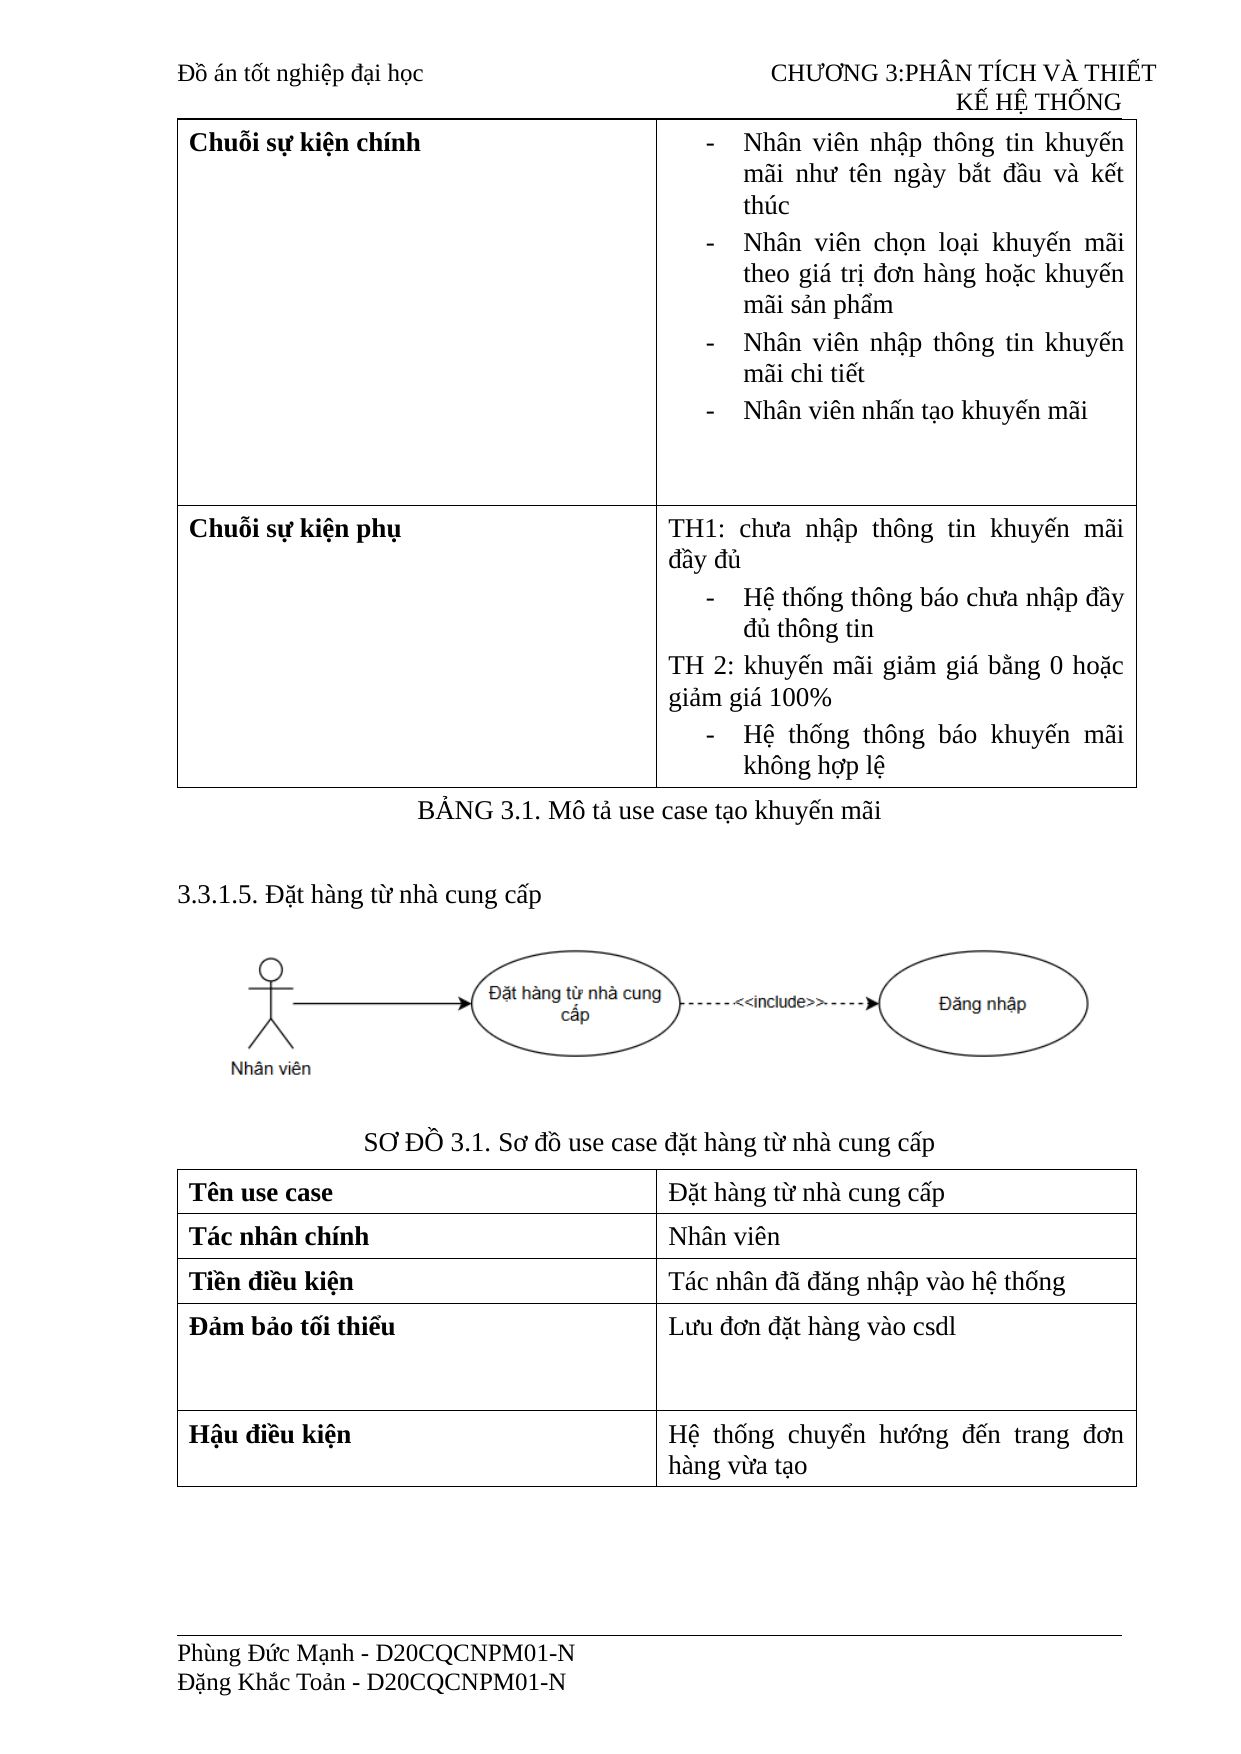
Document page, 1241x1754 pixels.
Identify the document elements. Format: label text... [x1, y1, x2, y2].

table_cell Chuỗi sự kiện chính [178, 120, 656, 505]
table_cell TH1: chưa nhập thông tin khuyến mãi đầy đủ Hệ thống thông báo chưa nhập đầy đủ thông tin TH 2: khuyến mãi giảm giá bằng 0 hoặc giảm giá 100% Hệ thống thông báo khuyến mãi không hợp lệ [657, 506, 1136, 787]
text Đặt hàng từ nhà cung cấp [177, 878, 1122, 909]
table_cell Nhân viên nhập thông tin khuyến mãi như tên ngày bắt đầu và kết thúc Nhân viên chọn loại khuyến mãi theo giá trị đơn hàng hoặc khuyến mãi sản phẩm Nhân viên nhập thông tin khuyến mãi chi tiết Nhân viên nhấn tạo khuyến mãi [657, 120, 1136, 505]
table_cell Đảm bảo tối thiểu [178, 1304, 656, 1410]
table_header Tên use case [178, 1170, 656, 1213]
table_header Đặt hàng từ nhà cung cấp [657, 1170, 1136, 1213]
table_cell Tác nhân đã đăng nhập vào hệ thống [657, 1259, 1136, 1302]
text Sơ đồ use case đặt hàng từ nhà cung cấp [177, 1126, 1122, 1158]
table_cell Hệ thống chuyển hướng đến trang đơn hàng vừa tạo [657, 1411, 1136, 1486]
table_cell Tác nhân chính [178, 1214, 656, 1258]
table_cell Nhân viên [657, 1214, 1136, 1258]
text Mô tả use case tạo khuyến mãi [177, 794, 1122, 825]
picture [177, 919, 1122, 1106]
table_cell Tiền điều kiện [178, 1259, 656, 1302]
table_cell Hậu điều kiện [178, 1411, 656, 1486]
table_cell Lưu đơn đặt hàng vào csdl [657, 1304, 1136, 1410]
table_cell Chuỗi sự kiện phụ [178, 506, 656, 787]
